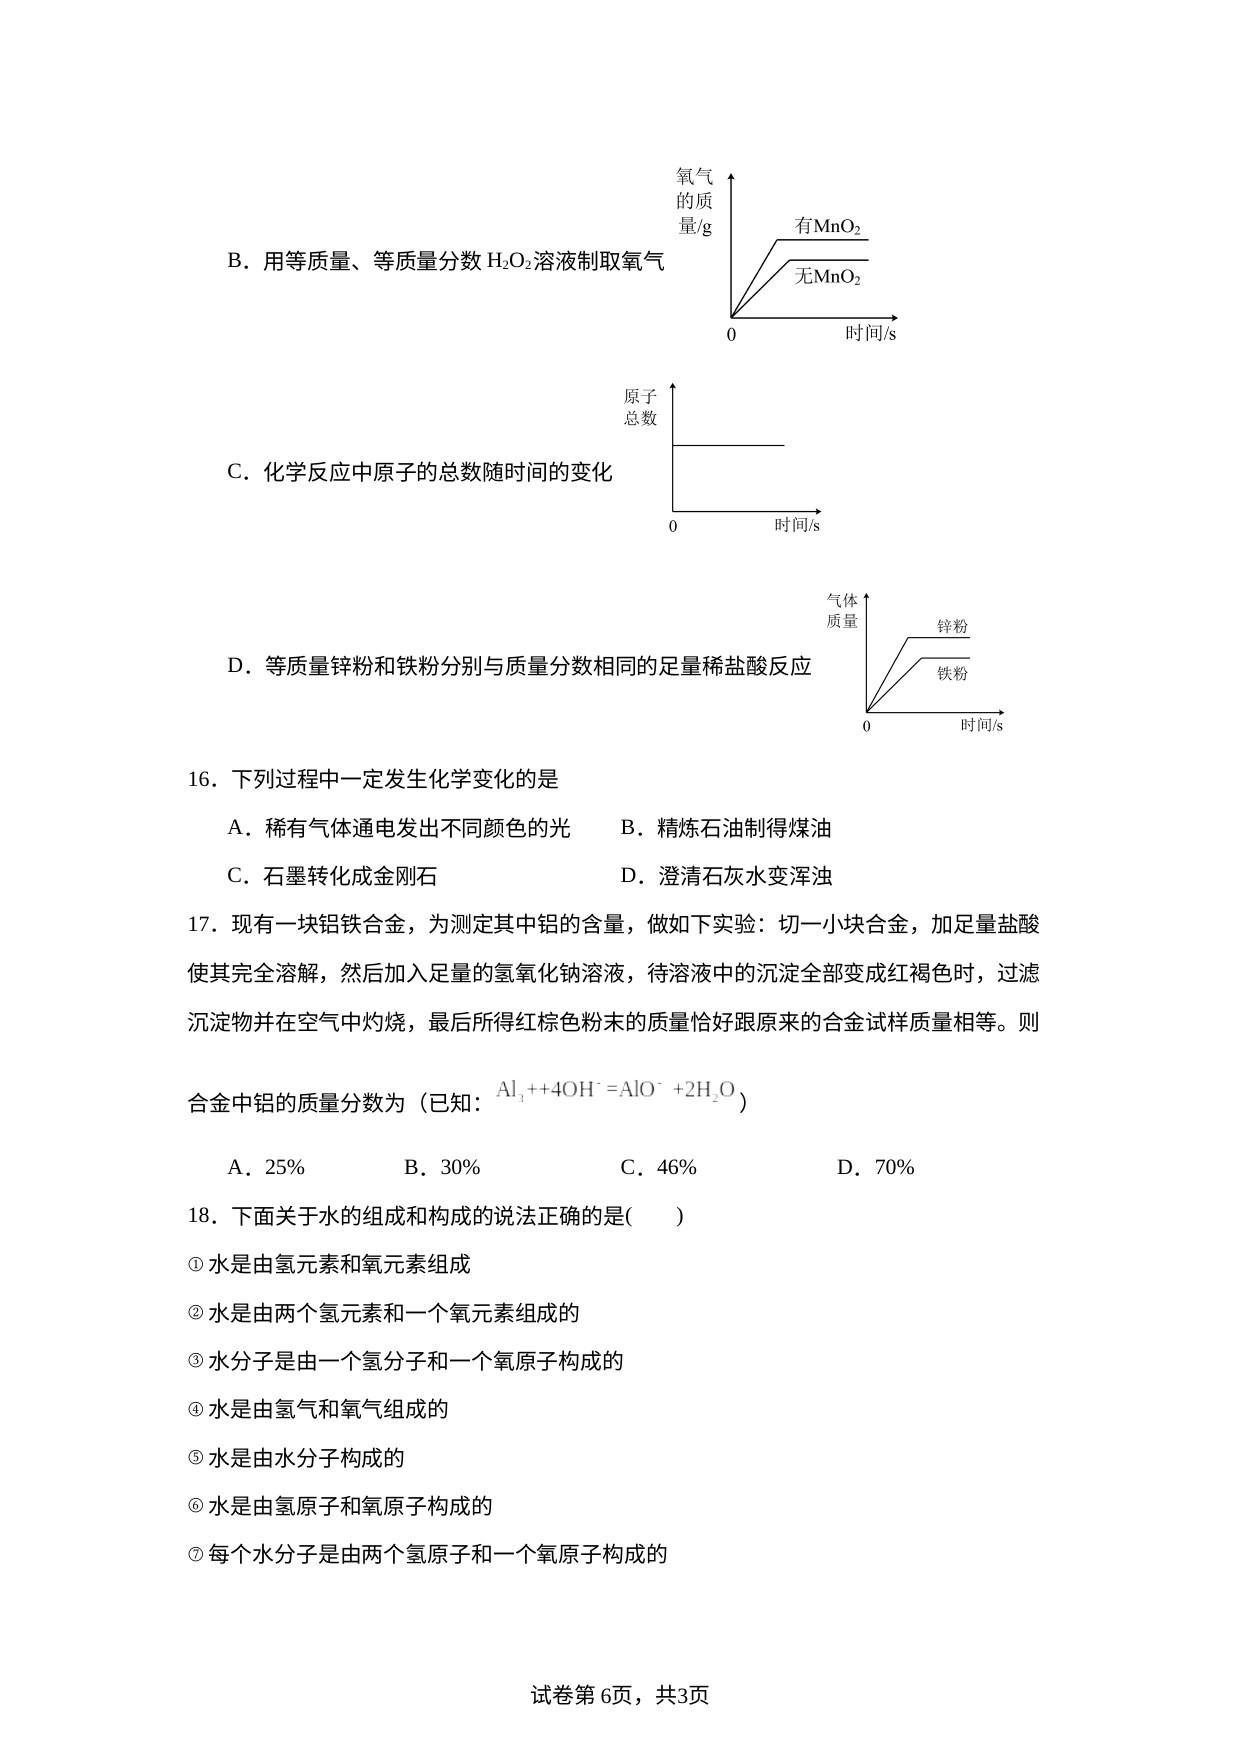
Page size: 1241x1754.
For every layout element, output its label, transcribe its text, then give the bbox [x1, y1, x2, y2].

text ⑤水是由水分子构成的 [187, 1440, 1053, 1473]
text C．化学反应中原子的总数随时间的变化 [227, 373, 1053, 568]
picture [811, 583, 1015, 739]
text ①水是由氢元素和氧元素组成 [187, 1247, 1053, 1279]
text 18．下面关于水的组成和构成的说法正确的是( ) [187, 1199, 1053, 1231]
text D．等质量锌粉和铁粉分别与质量分数相同的足量稀盐酸反应 [227, 584, 1053, 746]
text ⑦每个水分子是由两个氢原子和一个氧原子构成的 [187, 1537, 1053, 1569]
text A．25% B．30% C．46% D．70% [227, 1150, 1053, 1183]
picture [613, 372, 833, 540]
text ⑥水是由氢原子和氧原子构成的 [187, 1489, 1053, 1521]
picture [664, 162, 911, 350]
text ④水是由氢气和氧气组成的 [187, 1392, 1053, 1424]
text C．石墨转化成金刚石 D．澄清石灰水变浑浊 [227, 859, 1053, 891]
text 16．下列过程中一定发生化学变化的是 [187, 762, 1053, 794]
text A．稀有气体通电发出不同颜色的光 B．精炼石油制得煤油 [227, 810, 1053, 843]
text ②水是由两个氢元素和一个氧元素组成的 [187, 1295, 1053, 1328]
text ③水分子是由一个氢分子和一个氧原子构成的 [187, 1344, 1053, 1376]
text 17．现有一块铝铁合金，为测定其中铝的含量，做如下实验：切一小块合金，加足量盐酸使其完全溶解，然后加入足量的氢氧化钠溶液，待溶液中的沉淀全部变成红褐色时，过滤沉淀物并在空气中灼烧，最后所得红棕色粉末的质量恰好跟原来的合金试样质量相等。则合金中铝的质量分数为（已知：） [187, 907, 1053, 1134]
